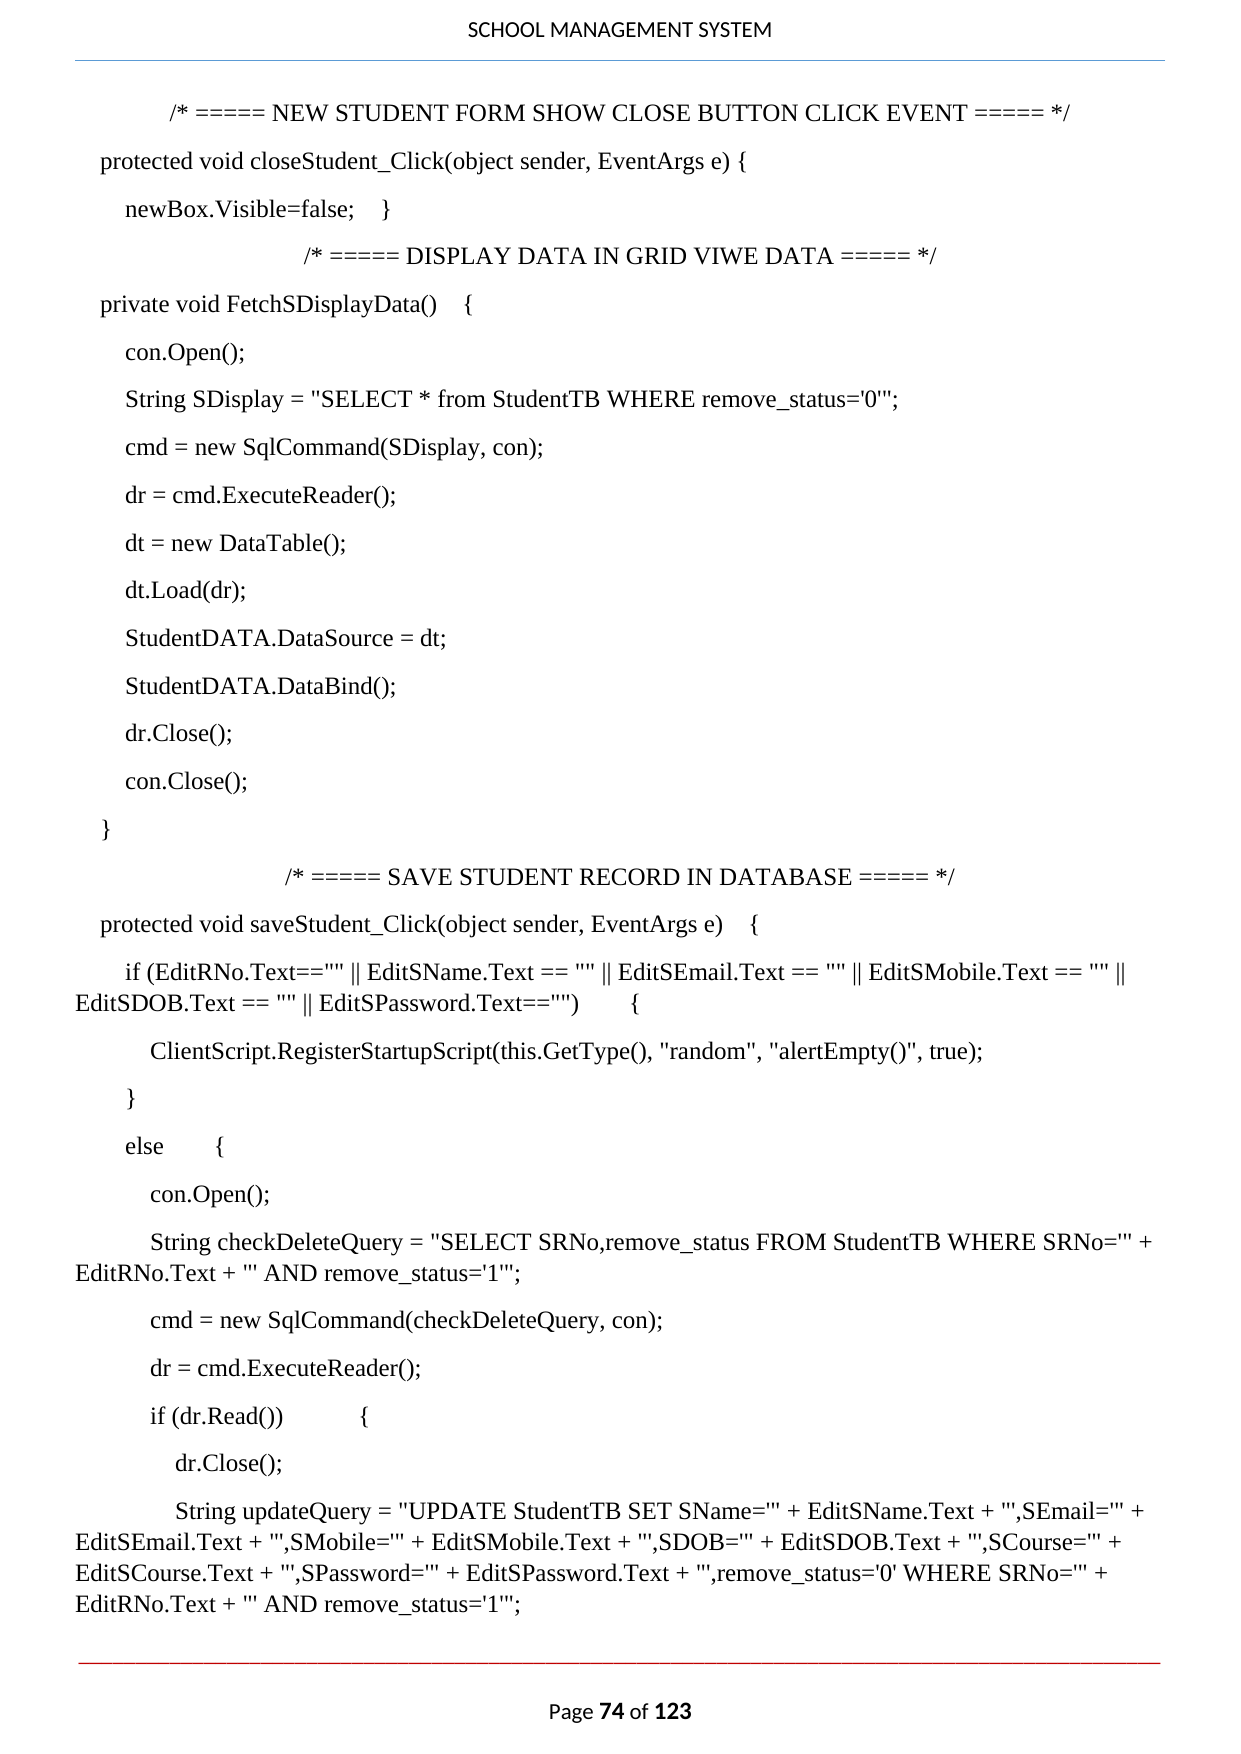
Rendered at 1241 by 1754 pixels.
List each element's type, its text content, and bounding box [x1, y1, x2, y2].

text if (dr.Read()) { [75, 1401, 1165, 1429]
text if (EditRNo.Text=="" || EditSName.Text == "" || EditSEmail.Text == "" || EditSMobile.Text == "" || EditSDOB.Text == "" || EditSPassword.Text=="") { [75, 957, 1165, 1017]
text dr.Close(); [75, 1448, 1165, 1477]
text /* ===== SAVE STUDENT RECORD IN DATABASE ===== */ [75, 862, 1165, 890]
text String checkDeleteQuery = "SELECT SRNo,remove_status FROM StudentTB WHERE SRNo='" + EditRNo.Text + "' AND remove_status='1'"; [75, 1227, 1165, 1286]
text protected void closeStudent_Click(object sender, EventArgs e) { [75, 146, 1165, 175]
text cmd = new SqlCommand(SDisplay, con); [75, 432, 1165, 461]
text con.Open(); [75, 337, 1165, 366]
text dt = new DataTable(); [75, 528, 1165, 556]
text /* ===== DISPLAY DATA IN GRID VIWE DATA ===== */ [75, 241, 1165, 270]
text StudentDATA.DataBind(); [75, 671, 1165, 699]
text else { [75, 1131, 1165, 1160]
text newBox.Visible=false; } [75, 194, 1165, 222]
text dt.Load(dr); [75, 575, 1165, 604]
text String SDisplay = "SELECT * from StudentTB WHERE remove_status='0'"; [75, 384, 1165, 413]
text /* ===== NEW STUDENT FORM SHOW CLOSE BUTTON CLICK EVENT ===== */ [75, 98, 1165, 127]
text } [75, 814, 1165, 843]
text dr = cmd.ExecuteReader(); [75, 1353, 1165, 1382]
text con.Open(); [75, 1179, 1165, 1208]
text private void FetchSDisplayData() { [75, 289, 1165, 318]
text StudentDATA.DataSource = dt; [75, 623, 1165, 652]
text ClientScript.RegisterStartupScript(this.GetType(), "random", "alertEmpty()", true); [75, 1036, 1165, 1064]
text cmd = new SqlCommand(checkDeleteQuery, con); [75, 1305, 1165, 1334]
text dr = cmd.ExecuteReader(); [75, 480, 1165, 509]
text } [75, 1083, 1165, 1112]
text String updateQuery = "UPDATE StudentTB SET SName='" + EditSName.Text + "',SEmail='" + EditSEmail.Text + "',SMobile='" + EditSMobile.Text + "',SDOB='" + EditSDOB.Text + "',SCourse='" + EditSCourse.Text + "',SPassword='" + EditSPassword.Text + "',remove_status='0' WHERE SRNo='" + EditRNo.Text + "' AND remove_status='1'"; [75, 1496, 1165, 1618]
text con.Close(); [75, 766, 1165, 795]
text dr.Close(); [75, 718, 1165, 747]
text protected void saveStudent_Click(object sender, EventArgs e) { [75, 909, 1165, 938]
